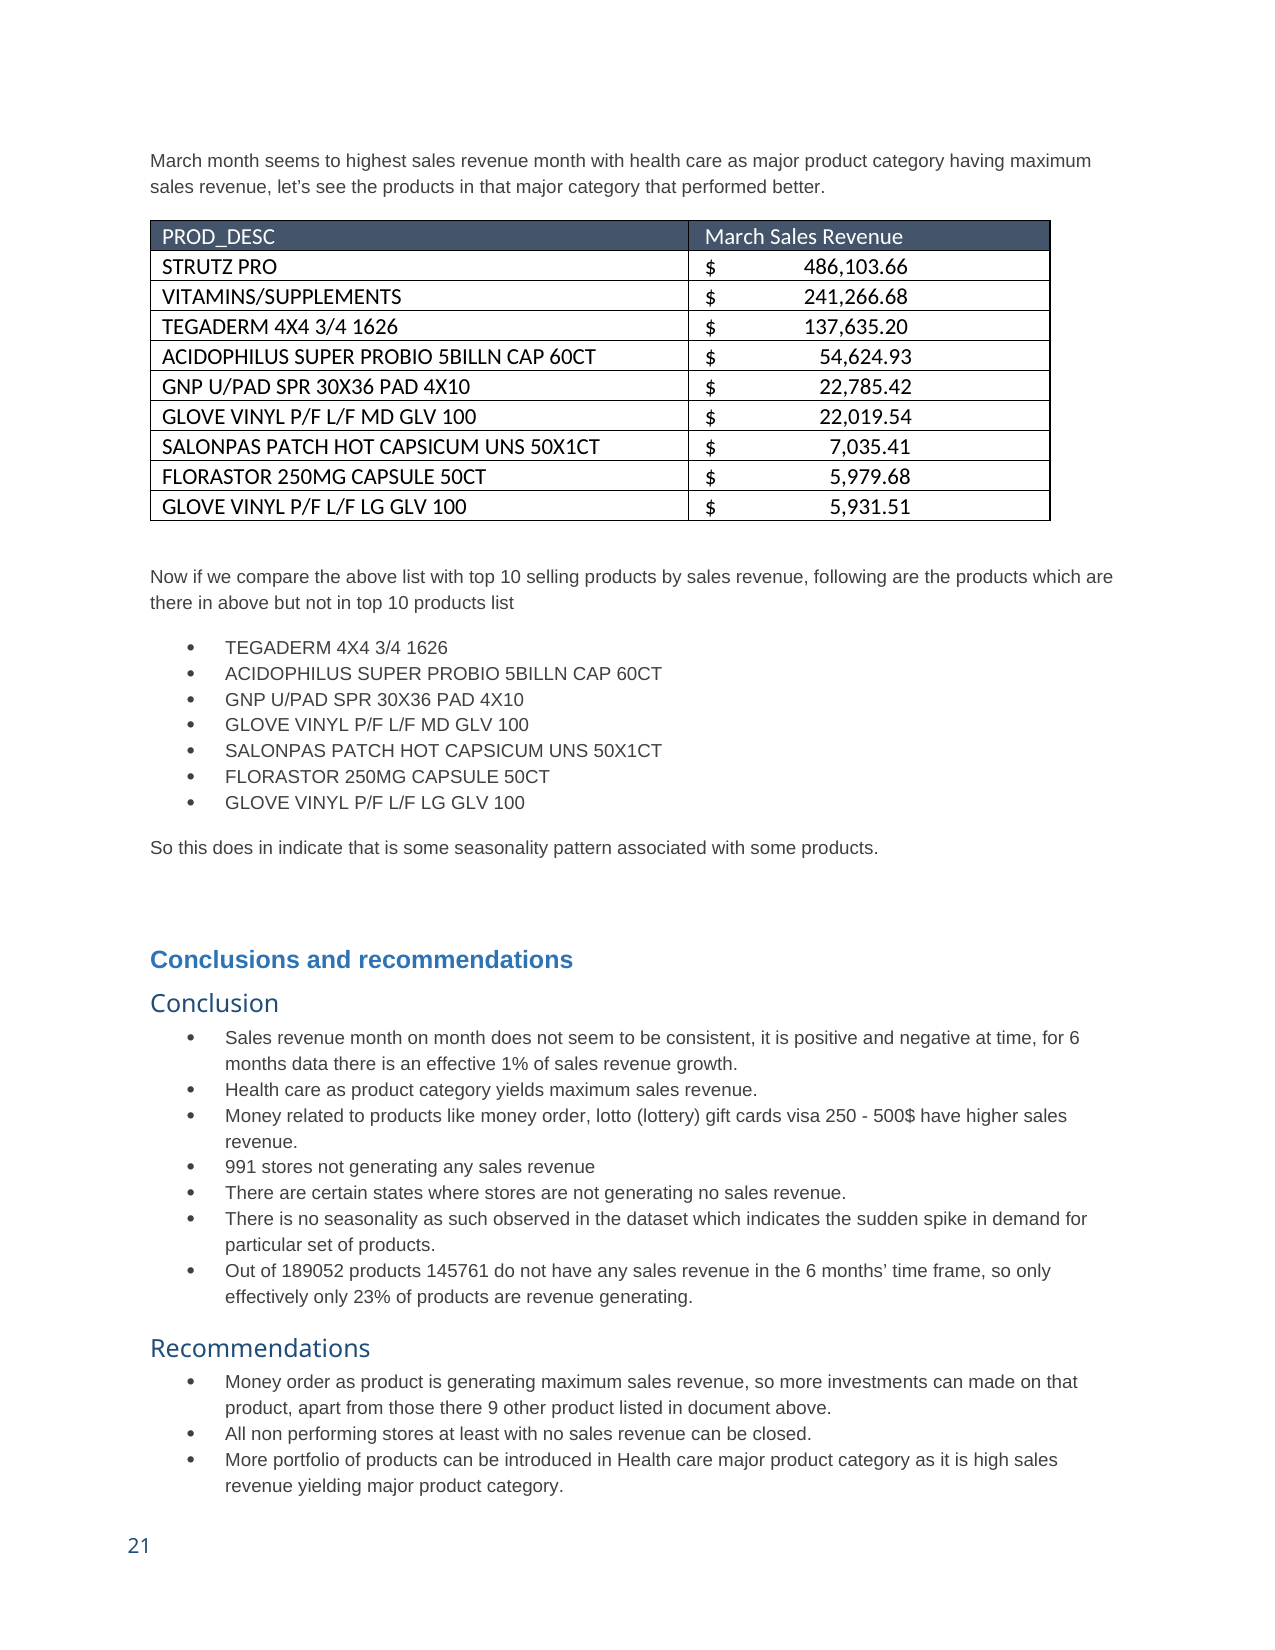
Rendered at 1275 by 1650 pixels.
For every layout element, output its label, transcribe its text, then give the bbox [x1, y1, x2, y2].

list There is no seasonality as such observed in the dataset which indicates the sudden spike in demand for particular set of products. [187, 1208, 1125, 1256]
subtitle Conclusions and recommendations [150, 945, 1125, 973]
list GNP U/PAD SPR 30X36 PAD 4X10 [187, 688, 1125, 710]
table_cell VITAMINS/SUPPLEMENTS [151, 281, 688, 310]
table_cell $ 54,624.93 [689, 341, 1049, 370]
list 991 stores not generating any sales revenue [187, 1156, 1125, 1178]
table_cell GNP U/PAD SPR 30X36 PAD 4X10 [151, 371, 688, 400]
text March month seems to highest sales revenue month with health care as major product category having maximum sales revenue, let’s see the products in that major category that performed better. [150, 150, 1125, 197]
table_cell $ 5,979.68 [689, 461, 1049, 490]
table_cell GLOVE VINYL P/F L/F LG GLV 100 [151, 491, 688, 520]
list There are certain states where stores are not generating no sales revenue. [187, 1182, 1125, 1204]
table_cell $ 137,635.20 [689, 311, 1049, 340]
table_cell TEGADERM 4X4 3/4 1626 [151, 311, 688, 340]
text So this does in indicate that is some seasonality pattern associated with some products. [150, 837, 1125, 858]
list TEGADERM 4X4 3/4 1626 [187, 636, 1125, 658]
list GLOVE VINYL P/F L/F LG GLV 100 [187, 792, 1125, 814]
list Out of 189052 products 145761 do not have any sales revenue in the 6 months’ time frame, so only effectively only 23% of products are revenue generating. [187, 1260, 1125, 1307]
list All non performing stores at least with no sales revenue can be closed. [187, 1423, 1125, 1445]
list ACIDOPHILUS SUPER PROBIO 5BILLN CAP 60CT [187, 662, 1125, 684]
table_cell $ 7,035.41 [689, 431, 1049, 460]
list FLORASTOR 250MG CAPSULE 50CT [187, 766, 1125, 788]
list More portfolio of products can be introduced in Health care major product category as it is high sales revenue yielding major product category. [187, 1449, 1125, 1496]
subtitle Conclusion [150, 986, 1125, 1020]
table_cell $ 5,931.51 [689, 491, 1049, 520]
table_header March Sales Revenue [689, 221, 1049, 250]
table_cell GLOVE VINYL P/F L/F MD GLV 100 [151, 401, 688, 430]
table_cell $ 22,019.54 [689, 401, 1049, 430]
table_header PROD_DESC [151, 221, 688, 250]
table_cell $ 241,266.68 [689, 281, 1049, 310]
table_cell ACIDOPHILUS SUPER PROBIO 5BILLN CAP 60CT [151, 341, 688, 370]
list Money related to products like money order, lotto (lottery) gift cards visa 250 - 500$ have higher sales revenue. [187, 1104, 1125, 1152]
subtitle Recommendations [150, 1330, 1125, 1364]
table_cell FLORASTOR 250MG CAPSULE 50CT [151, 461, 688, 490]
table_cell $ 22,785.42 [689, 371, 1049, 400]
list GLOVE VINYL P/F L/F MD GLV 100 [187, 714, 1125, 736]
list SALONPAS PATCH HOT CAPSICUM UNS 50X1CT [187, 740, 1125, 762]
list Sales revenue month on month does not seem to be consistent, it is positive and negative at time, for 6 months data there is an effective 1% of sales revenue growth. [187, 1027, 1125, 1074]
table_cell STRUTZ PRO [151, 251, 688, 280]
text Now if we compare the above list with top 10 selling products by sales revenue, following are the products which are there in above but not in top 10 products list [150, 566, 1125, 613]
list Money order as product is generating maximum sales revenue, so more investments can made on that product, apart from those there 9 other product listed in document above. [187, 1371, 1125, 1419]
table_cell SALONPAS PATCH HOT CAPSICUM UNS 50X1CT [151, 431, 688, 460]
list Health care as product category yields maximum sales revenue. [187, 1078, 1125, 1100]
table_cell $ 486,103.66 [689, 251, 1049, 280]
